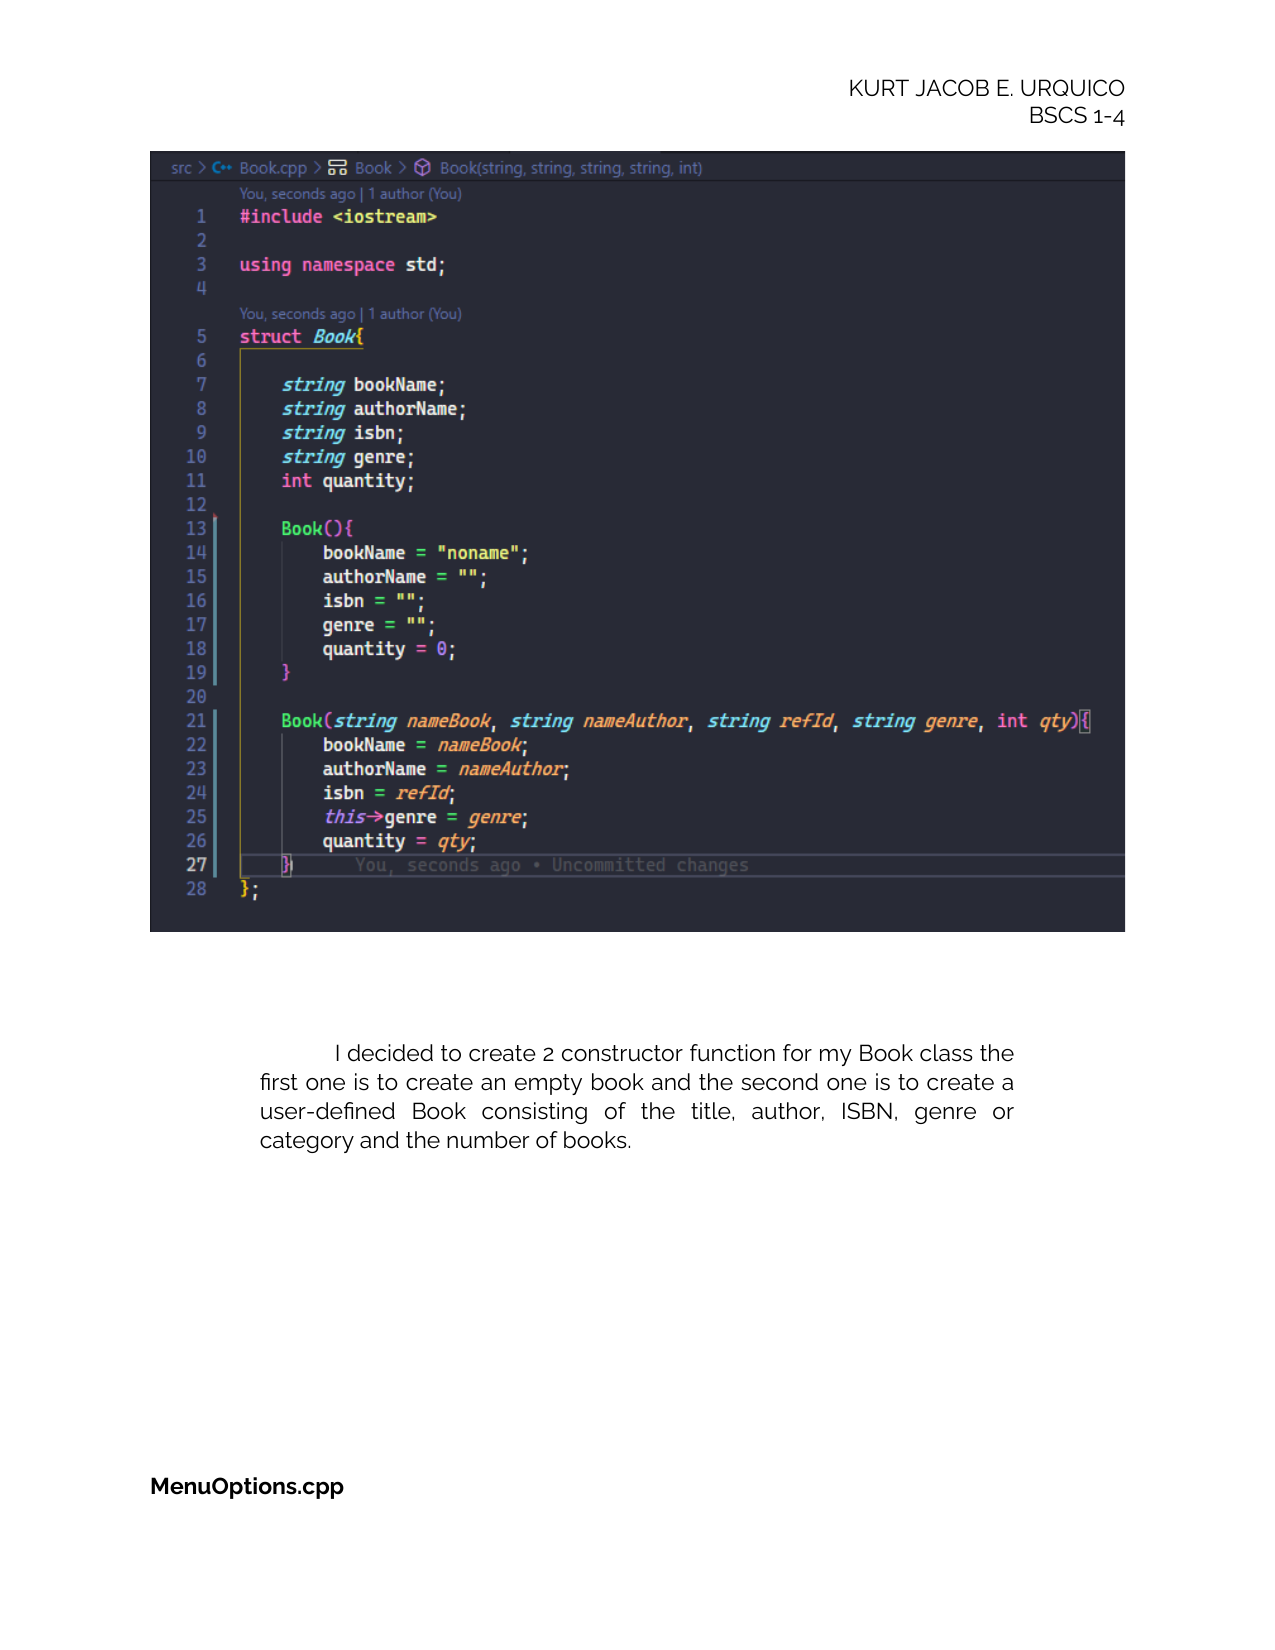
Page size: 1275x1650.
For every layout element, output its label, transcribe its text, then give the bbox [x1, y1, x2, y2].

text MenuOptions.cpp [150, 1473, 1125, 1500]
picture [150, 151, 1125, 932]
